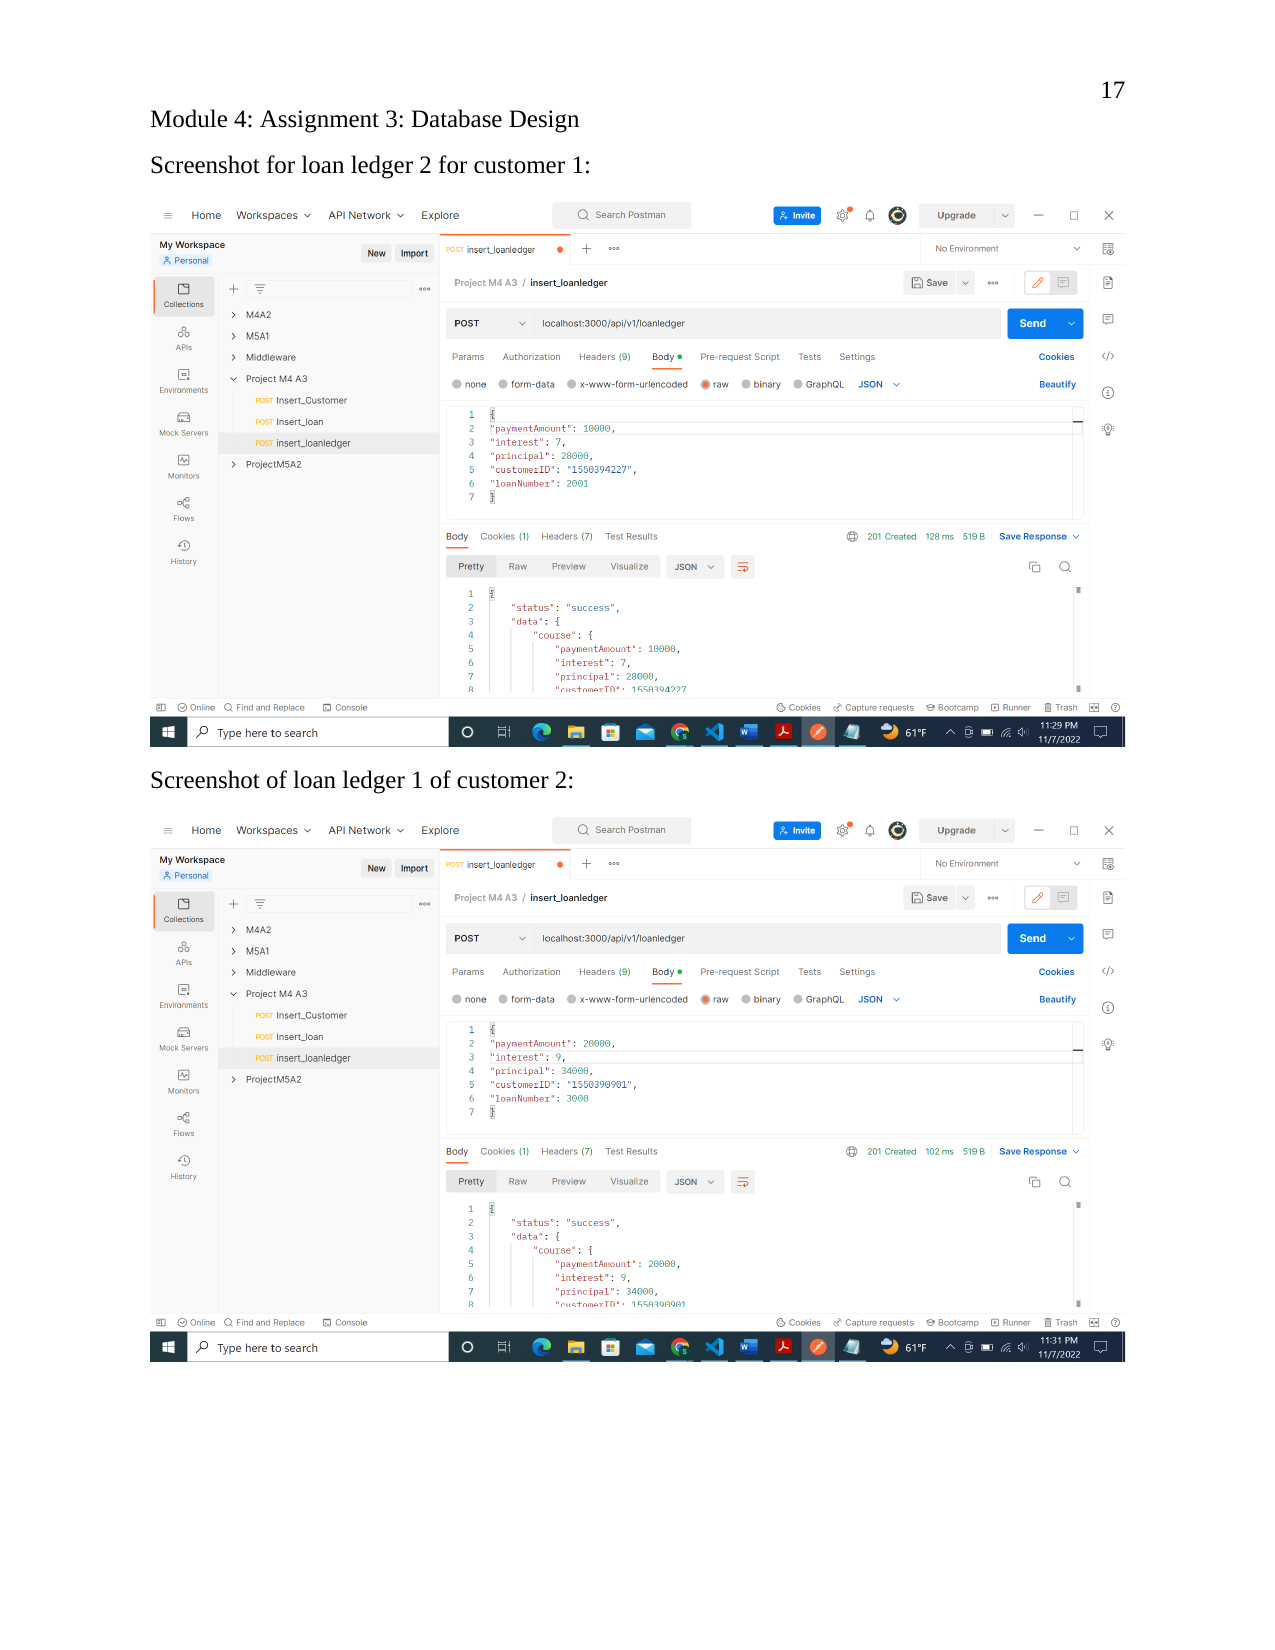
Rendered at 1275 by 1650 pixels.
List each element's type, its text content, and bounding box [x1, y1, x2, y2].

text Screenshot of loan ledger 1 of customer 2: [150, 765, 1125, 794]
picture [150, 197, 1125, 747]
picture [150, 812, 1125, 1362]
text Screenshot for loan ledger 2 for customer 1: [150, 150, 1125, 179]
